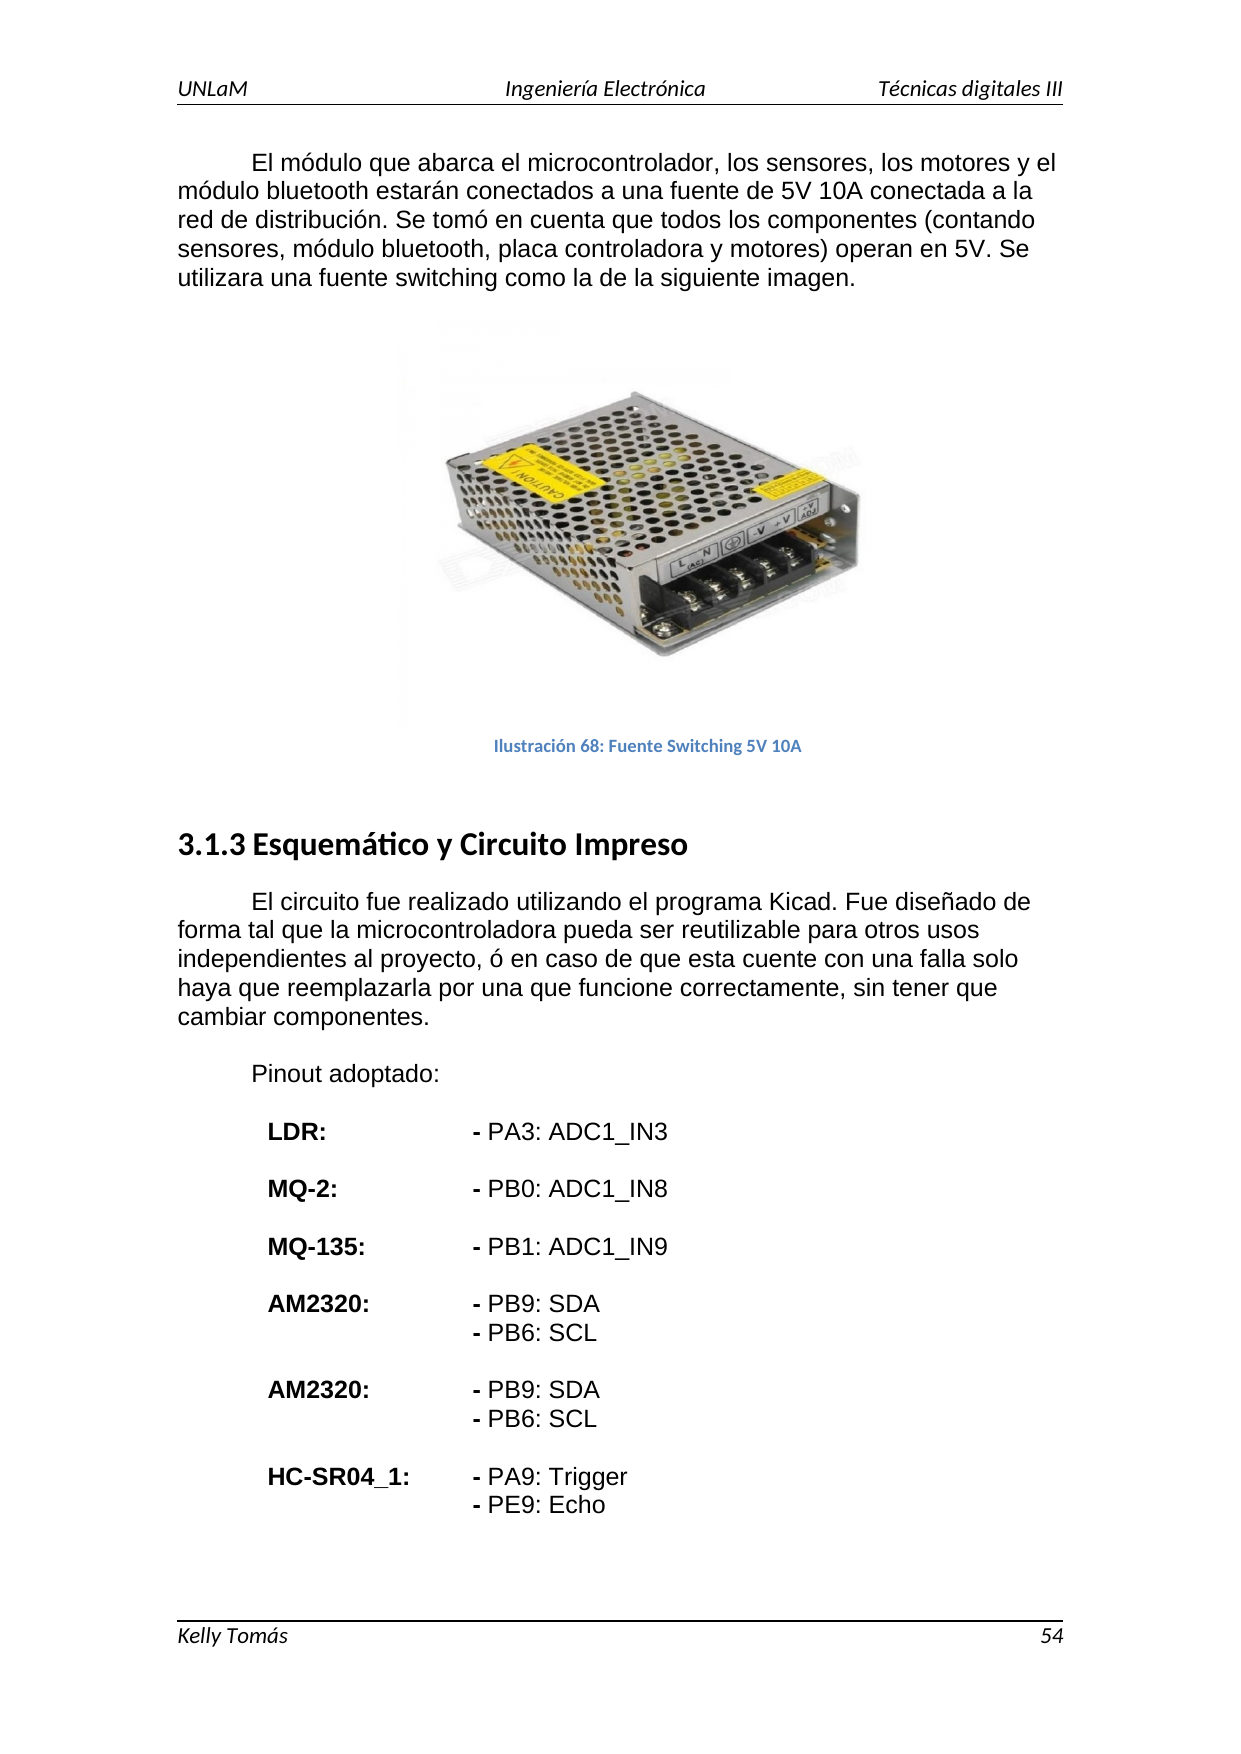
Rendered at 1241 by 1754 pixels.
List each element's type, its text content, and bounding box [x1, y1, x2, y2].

text AM2320: - PB9: SDA - PB6: SCL [267, 1289, 1063, 1376]
text LDR: - PA3: ADC1_IN3 MQ-2: - PB0: ADC1_IN8 [267, 1117, 1063, 1203]
text AM2320: - PB9: SDA - PB6: SCL [267, 1376, 1063, 1462]
text MQ-135: - PB1: ADC1_IN9 [267, 1232, 1063, 1261]
text HC-SR04_1: - PA9: Trigger - PE9: Echo [267, 1462, 1063, 1519]
picture [396, 320, 918, 735]
text El circuito fue realizado utilizando el programa Kicad. Fue diseñado de forma tal que la microcontroladora pueda ser reutilizable para otros usos independientes al proyecto, ó en caso de que esta cuente con una falla solo haya que reemplazarla por una que funcione correctamente, sin tener que cambiar componentes. [177, 887, 1063, 1031]
text Pinout adoptado: [177, 1059, 1063, 1088]
subtitle Esquemático y Circuito Impreso [177, 823, 1063, 864]
text El módulo que abarca el microcontrolador, los sensores, los motores y el módulo bluetooth estarán conectados a una fuente de 5V 10A conectada a la red de distribución. Se tomó en cuenta que todos los componentes (contando sensores, módulo bluetooth, placa controladora y motores) operan en 5V. Se utilizara una fuente switching como la de la siguiente imagen. [177, 148, 1063, 320]
